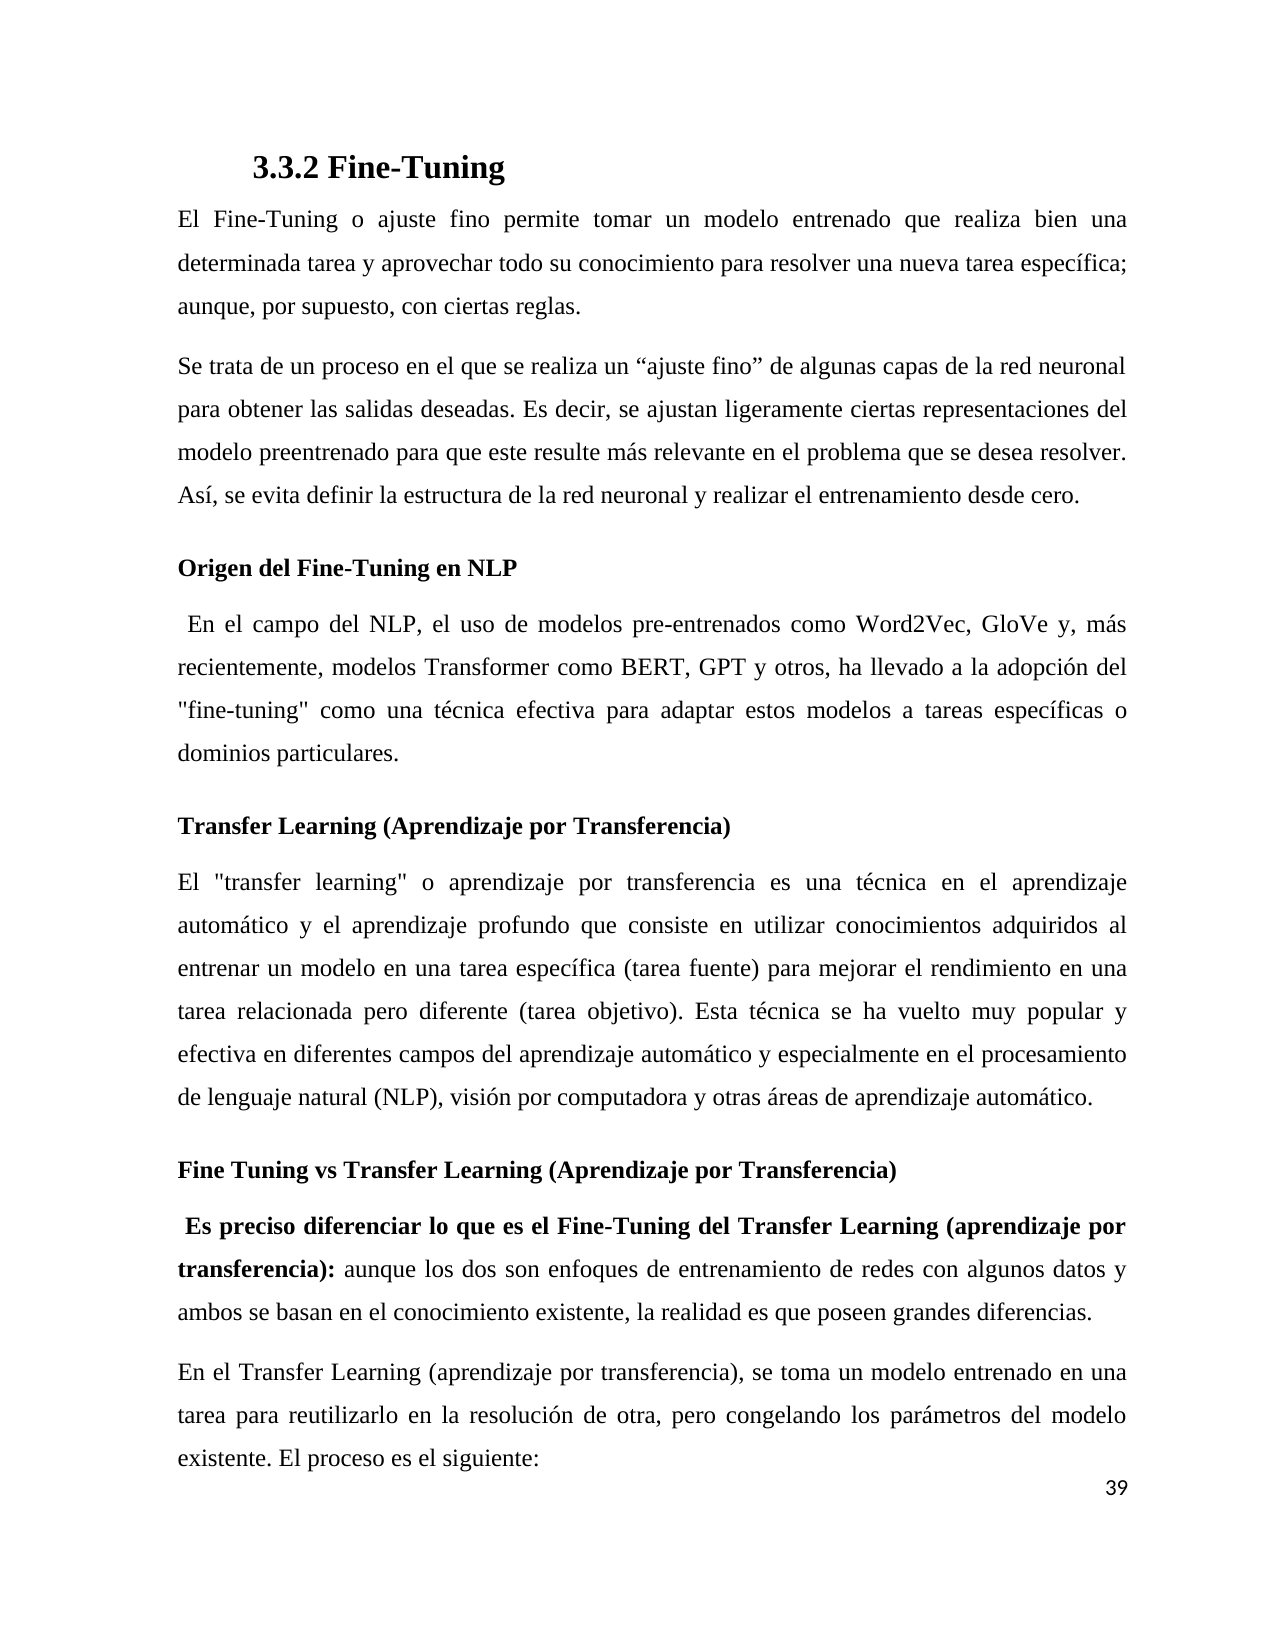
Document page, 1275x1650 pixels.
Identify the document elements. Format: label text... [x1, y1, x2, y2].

text Es preciso diferenciar lo que es el Fine-Tuning del Transfer Learning (aprendizaje por transferencia): aunque los dos son enfoques de entrenamiento de redes con algunos datos y ambos se basan en el conocimiento existente, la realidad es que poseen grandes diferencias. [177, 1211, 1128, 1326]
text El Fine-Tuning o ajuste fino permite tomar un modelo entrenado que realiza bien una determinada tarea y aprovechar todo su conocimiento para resolver una nueva tarea específica; aunque, por supuesto, con ciertas reglas. [177, 204, 1128, 320]
subtitle Origen del Fine-Tuning en NLP [177, 553, 1128, 581]
text El "transfer learning" o aprendizaje por transferencia es una técnica en el aprendizaje automático y el aprendizaje profundo que consiste en utilizar conocimientos adquiridos al entrenar un modelo en una tarea específica (tarea fuente) para mejorar el rendimiento en una tarea relacionada pero diferente (tarea objetivo). Esta técnica se ha vuelto muy popular y efectiva en diferentes campos del aprendizaje automático y especialmente en el procesamiento de lenguaje natural (NLP), visión por computadora y otras áreas de aprendizaje automático. [177, 867, 1128, 1111]
text En el campo del NLP, el uso de modelos pre-entrenados como Word2Vec, GloVe y, más recientemente, modelos Transformer como BERT, GPT y otros, ha llevado a la adopción del "fine-tuning" como una técnica efectiva para adaptar estos modelos a tareas específicas o dominios particulares. [177, 609, 1128, 767]
text Se trata de un proceso en el que se realiza un “ajuste fino” de algunas capas de la red neuronal para obtener las salidas deseadas. Es decir, se ajustan ligeramente ciertas representaciones del modelo preentrenado para que este resulte más relevante en el problema que se desea resolver. Así, se evita definir la estructura de la red neuronal y realizar el entrenamiento desde cero. [177, 351, 1128, 509]
subtitle 3.3.2 Fine-Tuning [177, 147, 1128, 185]
subtitle Transfer Learning (Aprendizaje por Transferencia) [177, 811, 1128, 839]
subtitle Fine Tuning vs Transfer Learning (Aprendizaje por Transferencia) [177, 1155, 1128, 1183]
text En el Transfer Learning (aprendizaje por transferencia), se toma un modelo entrenado en una tarea para reutilizarlo en la resolución de otra, pero congelando los parámetros del modelo existente. El proceso es el siguiente: [177, 1357, 1128, 1472]
